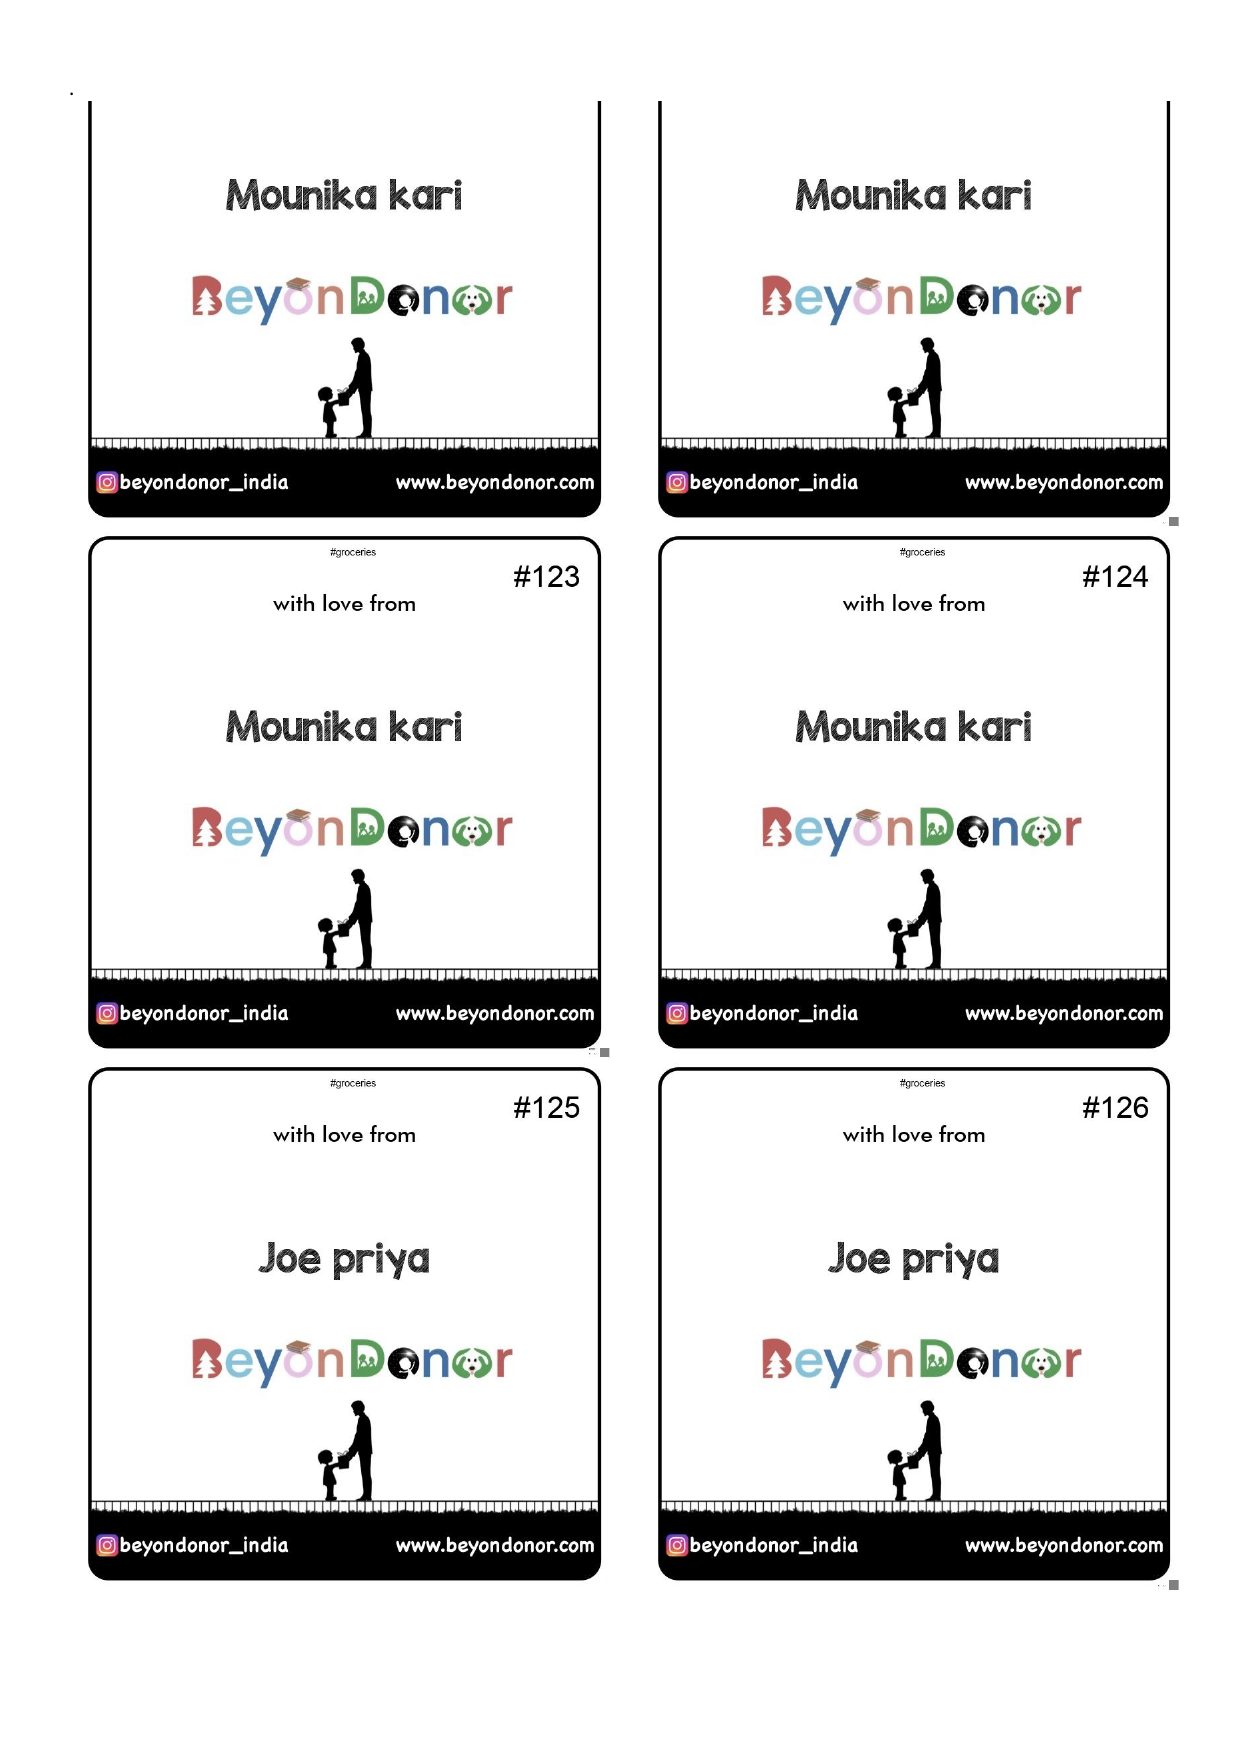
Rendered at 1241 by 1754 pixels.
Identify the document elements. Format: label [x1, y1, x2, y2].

picture [647, 101, 1179, 1590]
picture [77, 101, 610, 1590]
